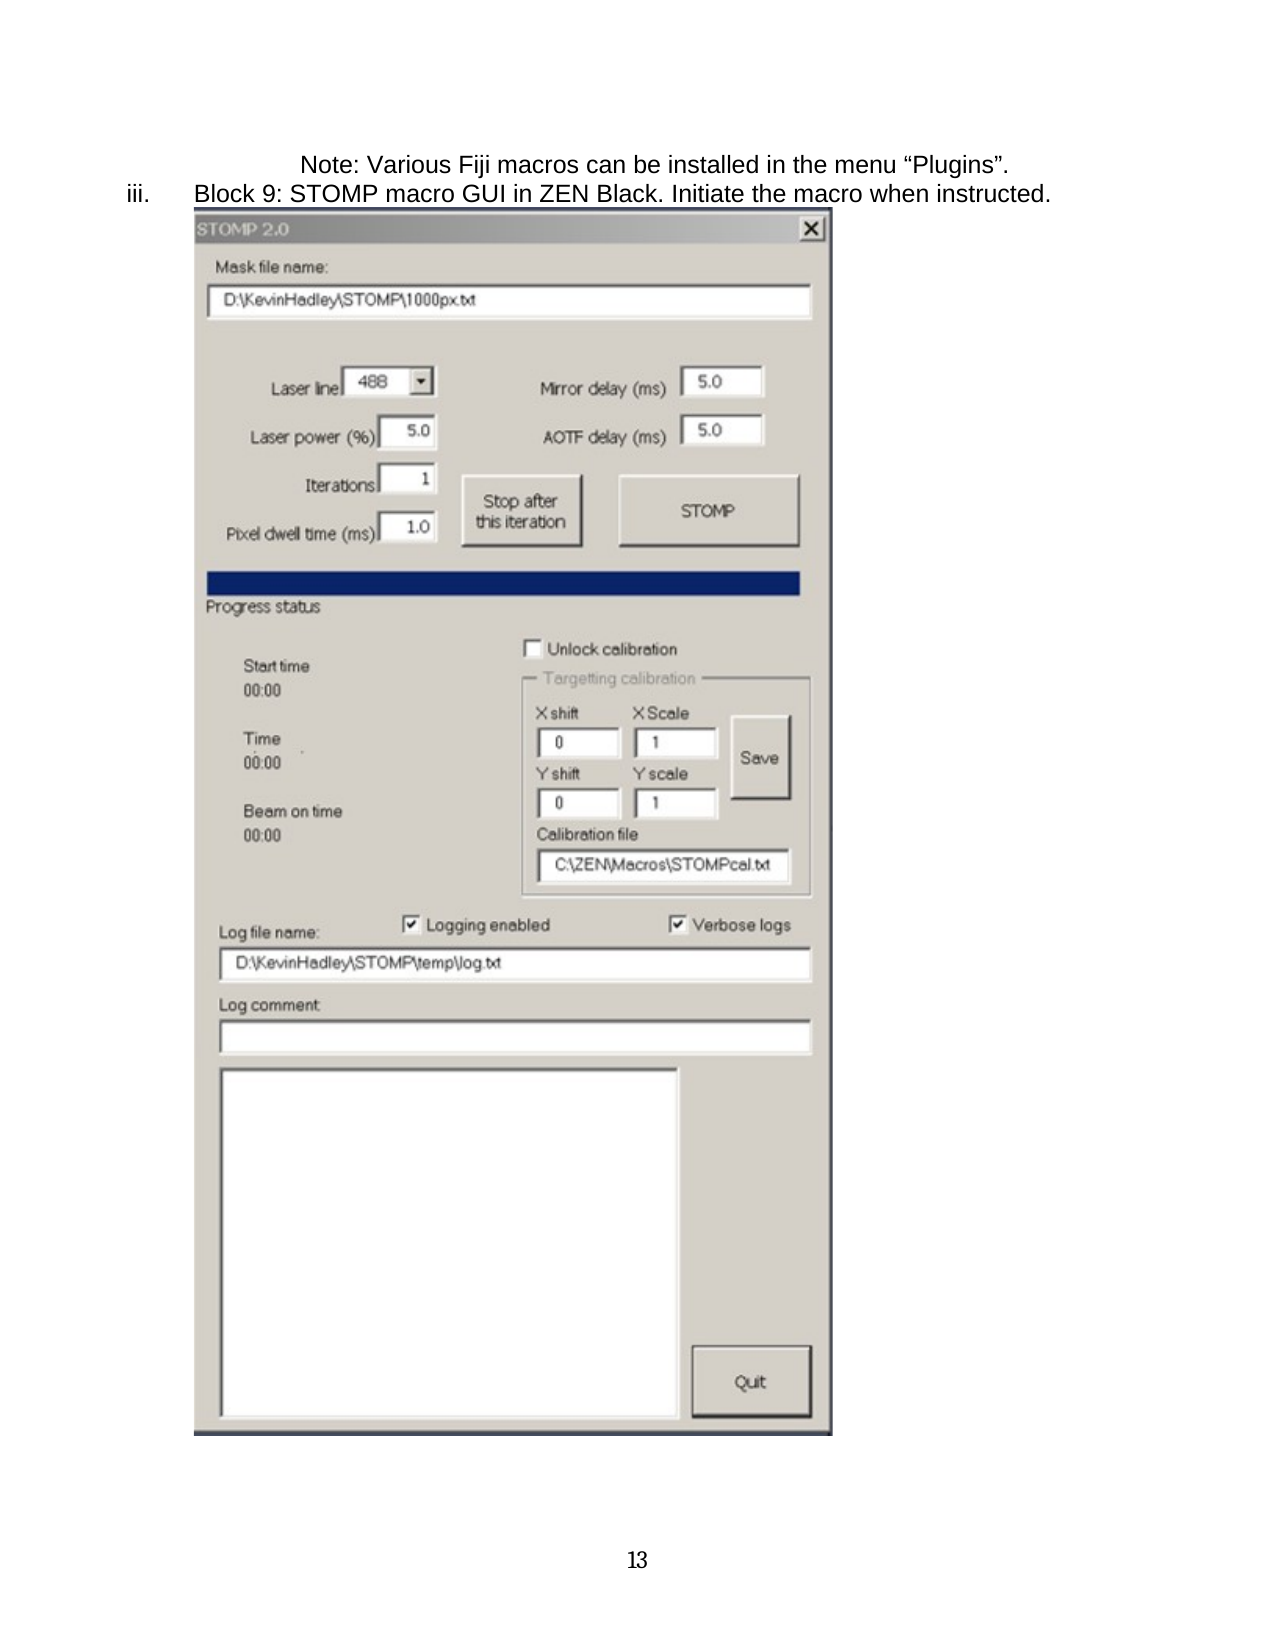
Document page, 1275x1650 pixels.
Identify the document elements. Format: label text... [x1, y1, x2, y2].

picture [193, 207, 833, 1436]
list Note: Various Fiji macros can be installed in the menu “Plugins”. [300, 150, 1125, 179]
